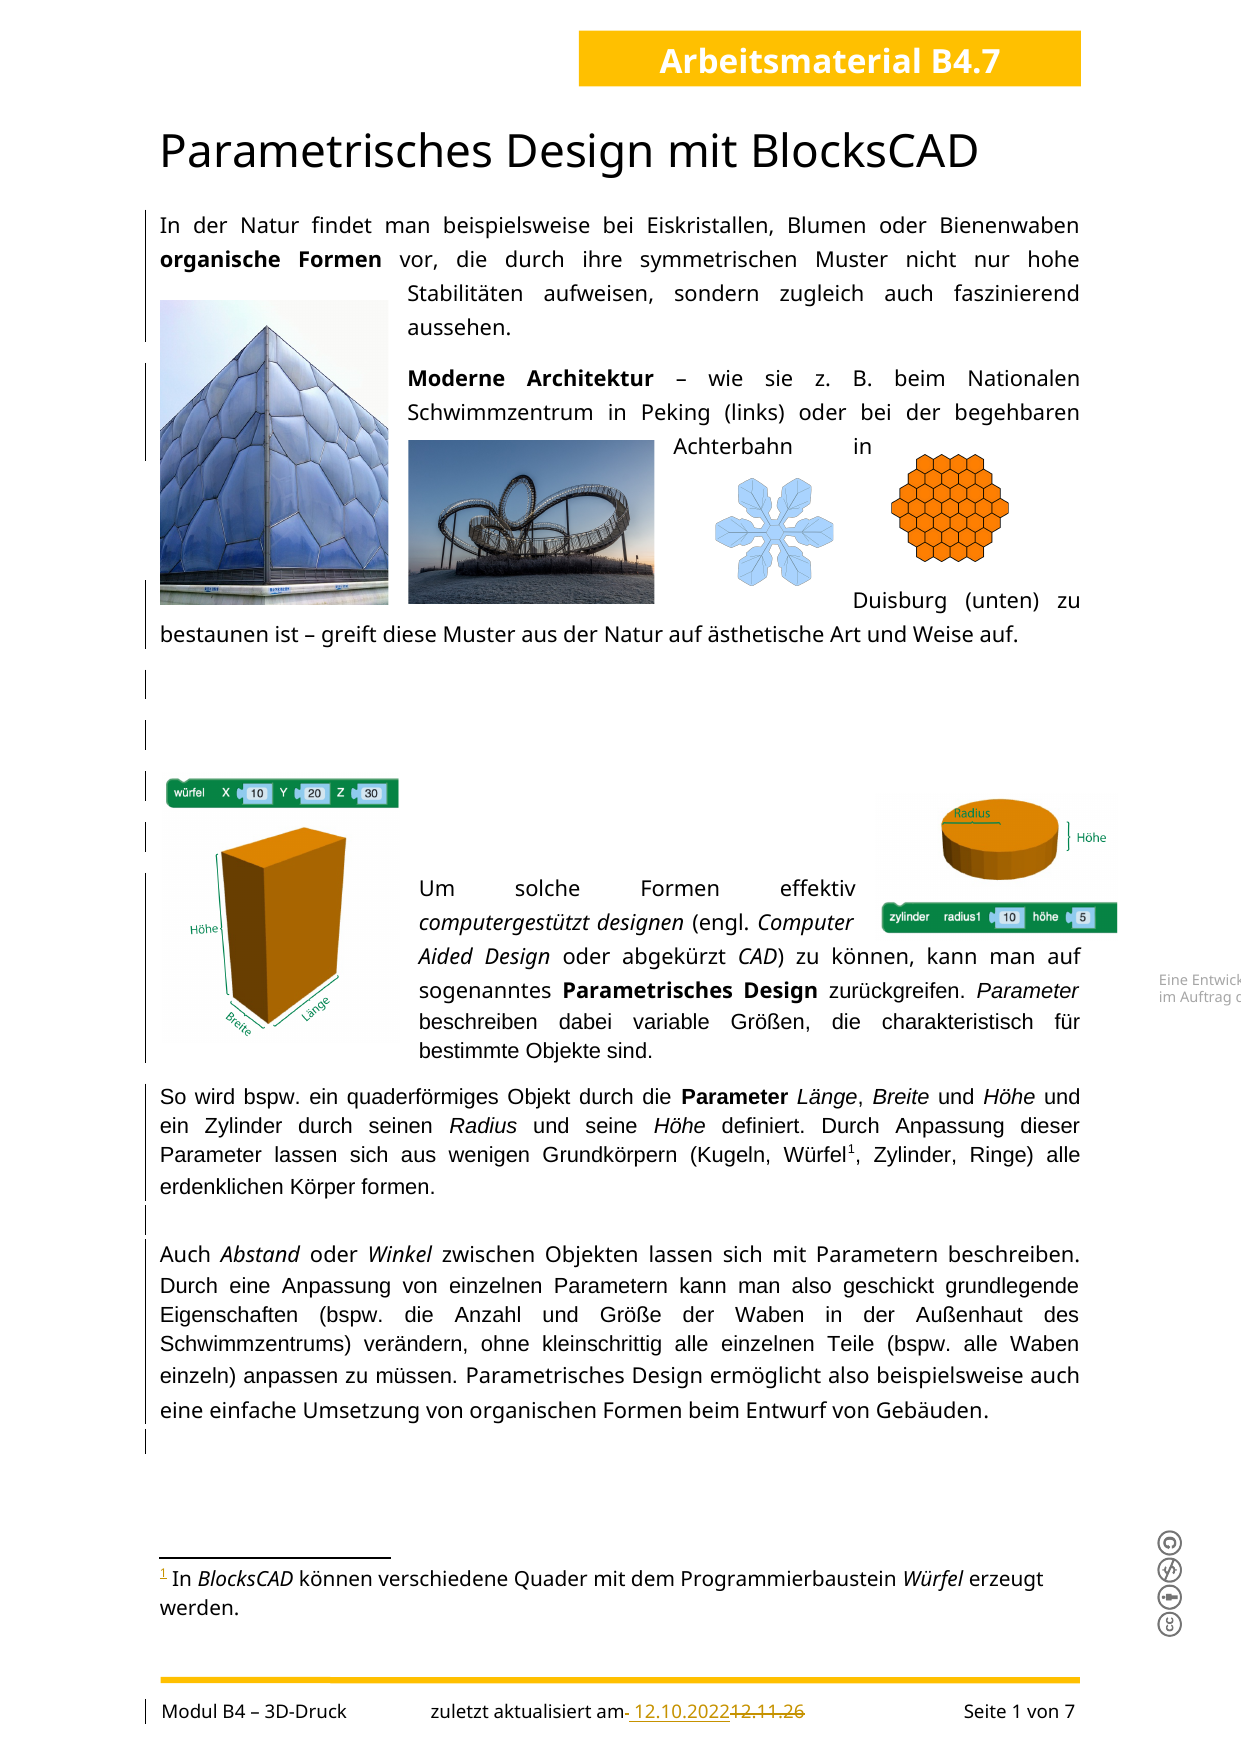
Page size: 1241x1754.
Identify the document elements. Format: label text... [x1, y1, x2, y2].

text In der Natur findet man beispielsweise bei Eiskristallen, Blumen oder Bienenwaben organische Formen vor, die durch ihre symmetrischen Muster nicht nur hohe Stabilitäten aufweisen, sondern zugleich auch faszinierend aussehen. [159, 209, 1081, 342]
picture [891, 454, 1009, 562]
picture [408, 440, 655, 604]
text Parametrisches Design mit BlocksCAD [159, 118, 1081, 181]
text Auch Abstand oder Winkel zwischen Objekten lassen sich mit Parametern beschreiben. Durch eine Anpassung von einzelnen Parametern kann man also geschickt grundlegende Eigenschaften (bspw. die Anzahl und Größe der Waben in der Außenhaut des Schwimmzentrums) verändern, ohne kleinschrittig alle einzelnen Teile (bspw. alle Waben einzeln) anpassen zu müssen. Parametrisches Design ermöglicht also beispielsweise auch eine einfache Umsetzung von organischen Formen beim Entwurf von Gebäuden. [159, 1239, 1081, 1424]
picture [715, 478, 834, 586]
text So wird bspw. ein quaderförmiges Objekt durch die Parameter Länge, Breite und Höhe und ein Zylinder durch seinen Radius und seine Höhe definiert. Durch Anpassung dieser Parameter lassen sich aus wenigen Grundkörpern (Kugeln, Würfel, Zylinder, Ringe) alle erdenklichen Körper formen. [159, 1083, 1081, 1201]
picture [160, 300, 389, 605]
text Um solche Formen effektiv computergestützt designen (engl. Computer Aided Design oder abgekürzt CAD) zu können, kann man auf sogenanntes Parametrisches Design zurückgreifen. Parameter beschreiben dabei variable Größen, die charakteristisch für bestimmte Objekte sind. [159, 873, 1081, 1063]
